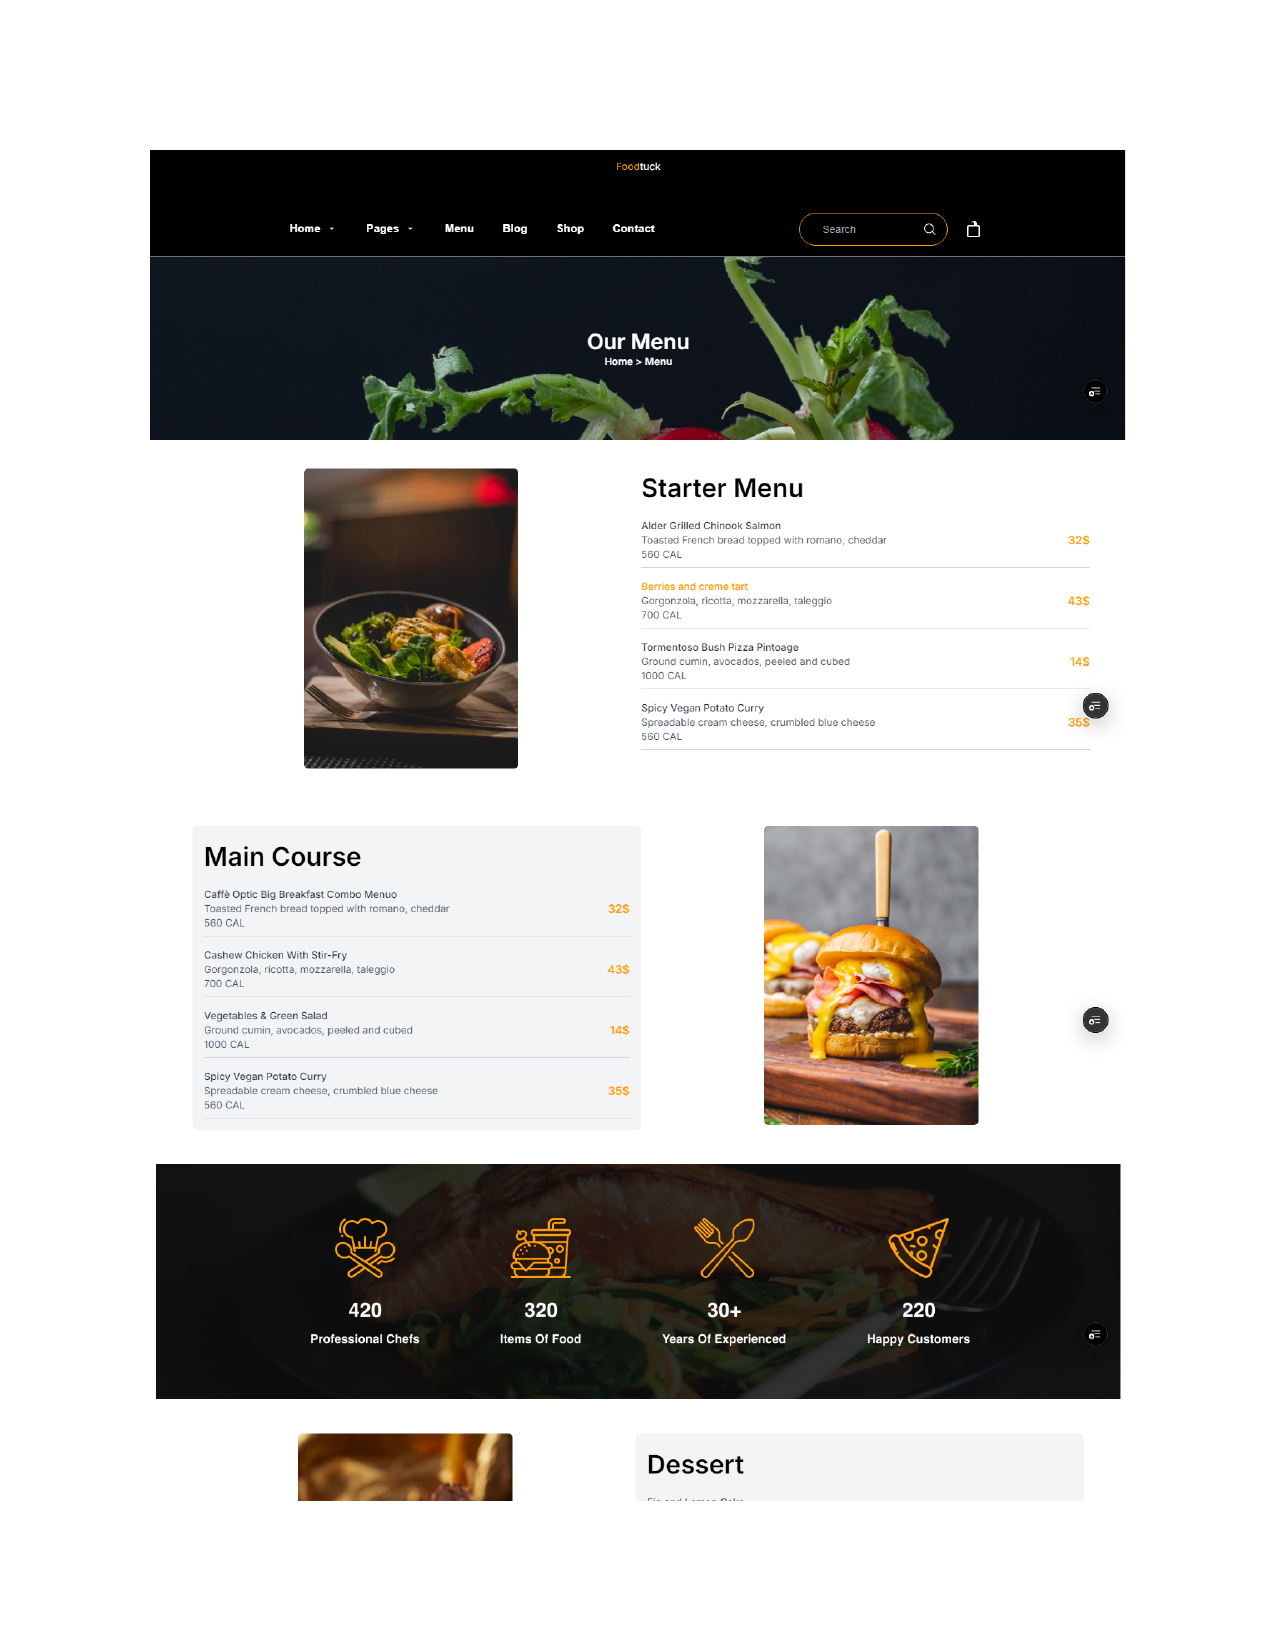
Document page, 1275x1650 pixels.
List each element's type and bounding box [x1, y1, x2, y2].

picture [150, 150, 1125, 1501]
